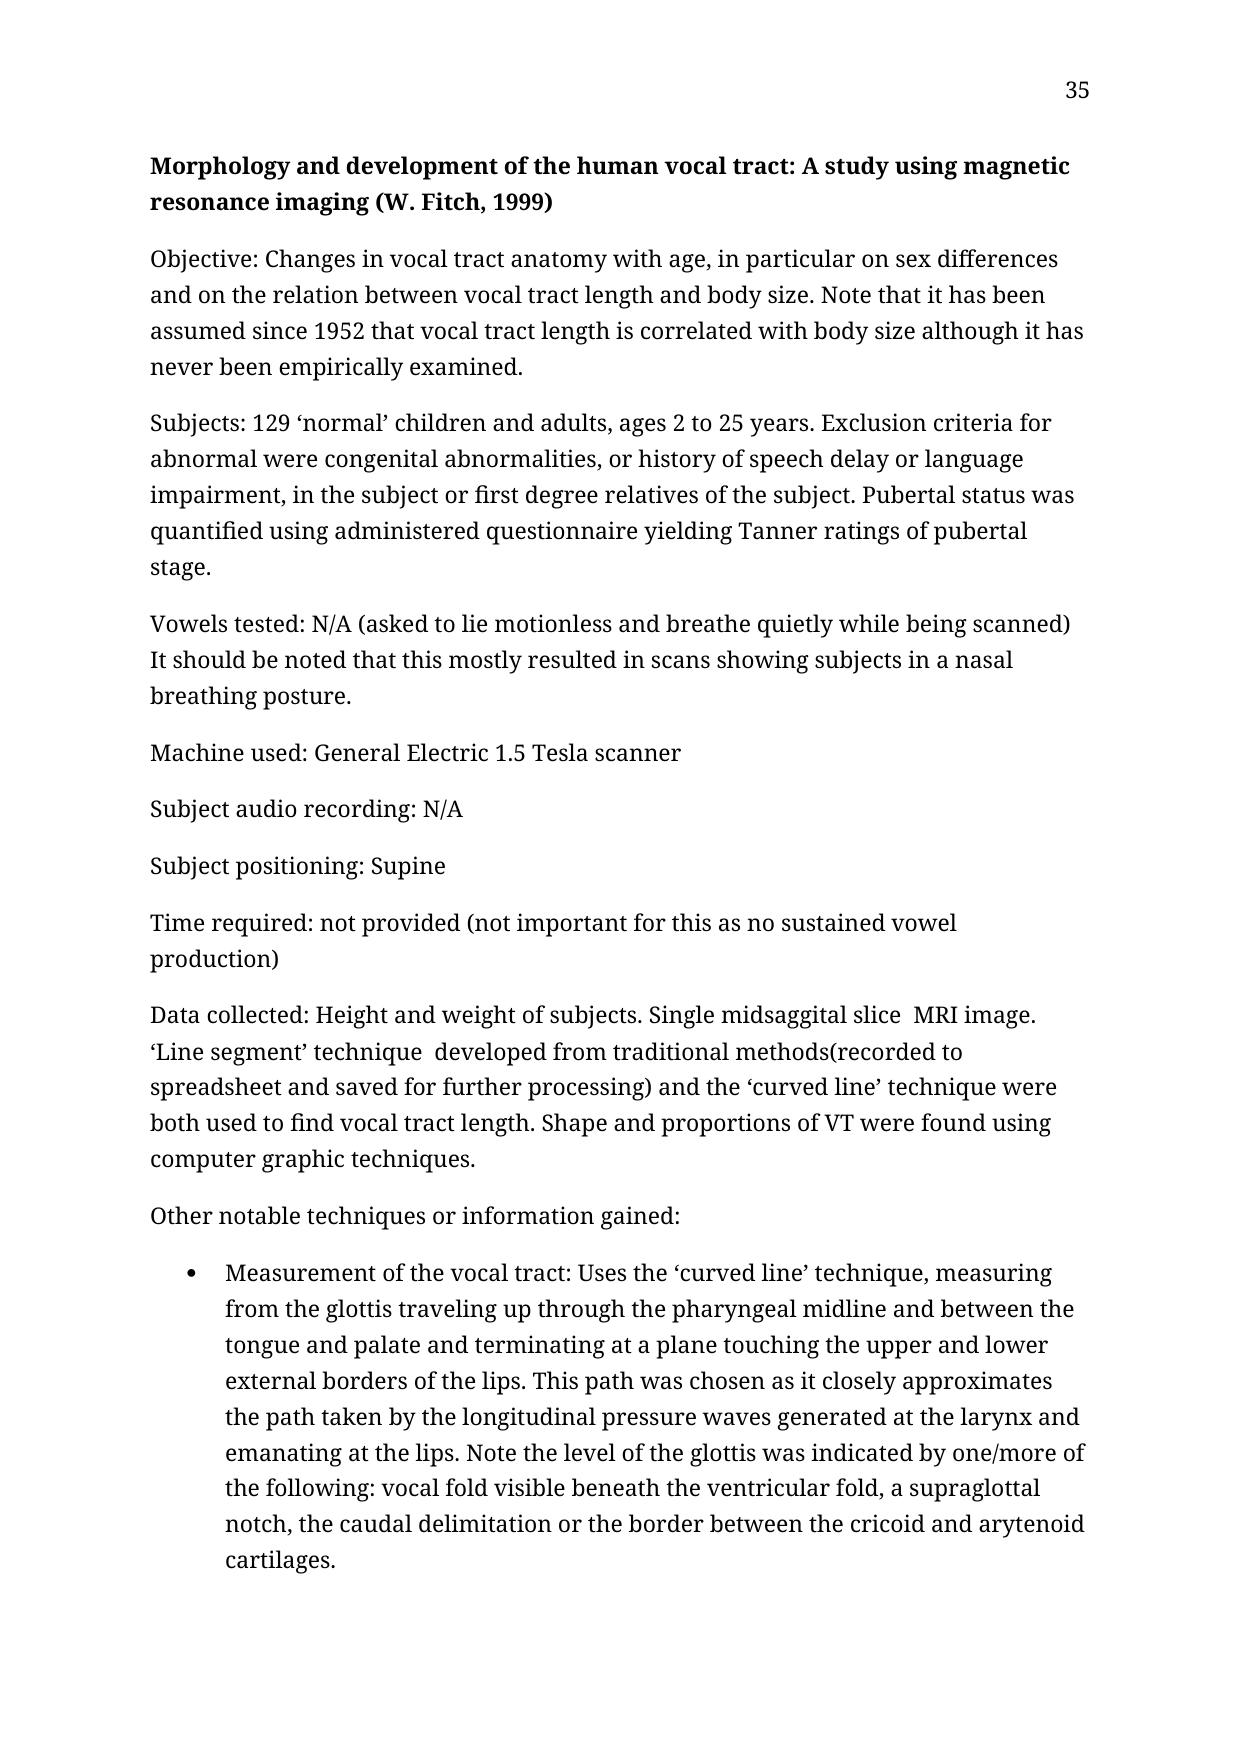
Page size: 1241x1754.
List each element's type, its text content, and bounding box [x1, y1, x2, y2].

text Data collected: Height and weight of subjects. Single midsaggital slice MRI image. ‘Line segment’ technique developed from traditional methods(recorded to spreadsheet and saved for further processing) and the ‘curved line’ technique were both used to find vocal tract length. Shape and proportions of VT were found using computer graphic techniques. [150, 999, 1090, 1174]
text Machine used: General Electric 1.5 Tesla scanner [150, 736, 1090, 768]
text Time required: not provided (not important for this as no sustained vowel production) [150, 907, 1090, 974]
text Vowels tested: N/A (asked to lie motionless and breathe quietly while being scanned) It should be noted that this mostly resulted in scans showing subjects in a nasal breathing posture. [150, 608, 1090, 711]
text Morphology and development of the human vocal tract: A study using magnetic resonance imaging (W. Fitch, 1999) [150, 150, 1090, 217]
text Other notable techniques or information gained: [150, 1200, 1090, 1231]
text Subject audio recording: N/A [150, 793, 1090, 824]
list Measurement of the vocal tract: Uses the ‘curved line’ technique, measuring from the glottis traveling up through the pharyngeal midline and between the tongue and palate and terminating at a plane touching the upper and lower external borders of the lips. This path was chosen as it closely approximates the path taken by the longitudinal pressure waves generated at the larynx and emanating at the lips. Note the level of the glottis was indicated by one/more of the following: vocal fold visible beneath the ventricular fold, a supraglottal notch, the caudal delimitation or the border between the cricoid and arytenoid cartilages. [187, 1257, 1090, 1576]
text Subject positioning: Supine [150, 850, 1090, 881]
text Subjects: 129 ‘normal’ children and adults, ages 2 to 25 years. Exclusion criteria for abnormal were congenital abnormalities, or history of speech delay or language impairment, in the subject or first degree relatives of the subject. Pubertal status was quantified using administered questionnaire yielding Tanner ratings of pubertal stage. [150, 407, 1090, 582]
text Objective: Changes in vocal tract anatomy with age, in particular on sex differences and on the relation between vocal tract length and body size. Note that it has been assumed since 1952 that vocal tract length is correlated with body size although it has never been empirically examined. [150, 243, 1090, 382]
